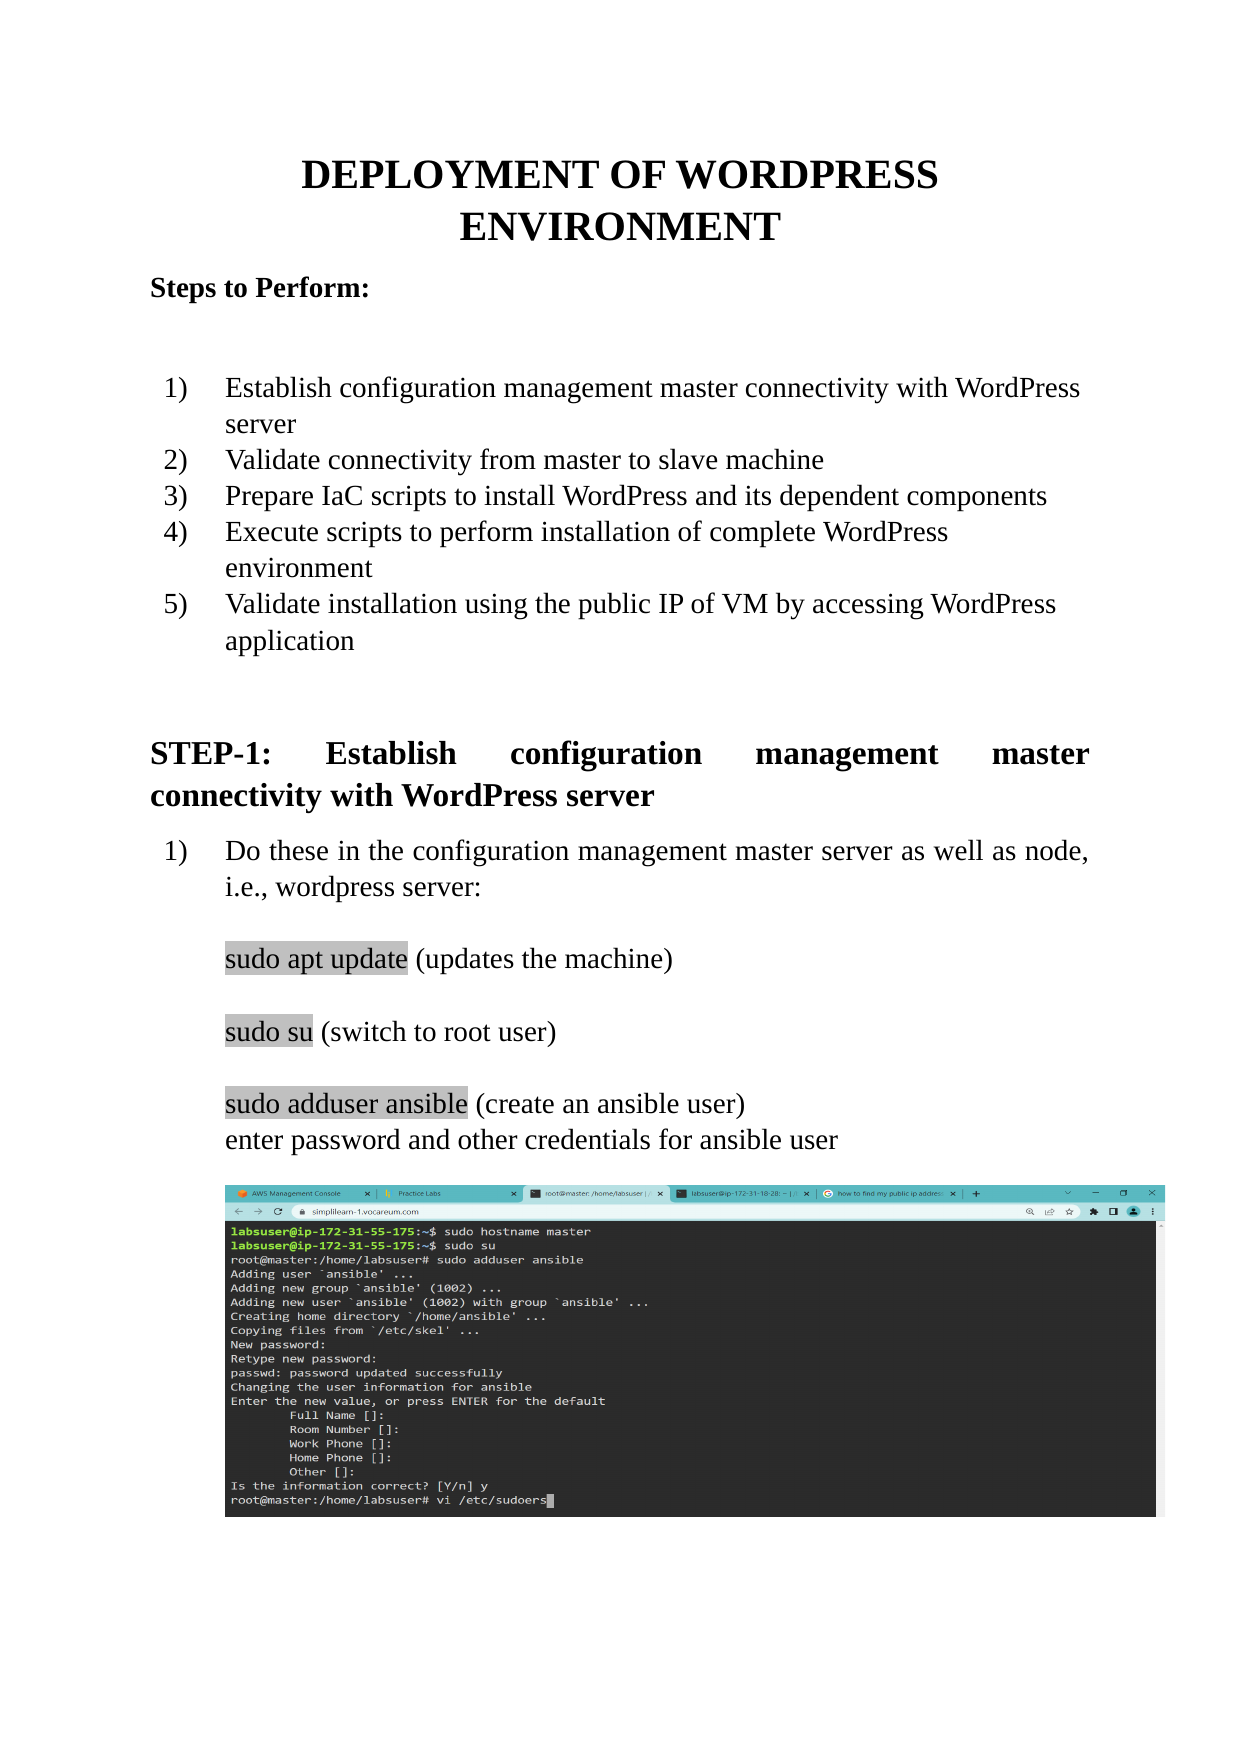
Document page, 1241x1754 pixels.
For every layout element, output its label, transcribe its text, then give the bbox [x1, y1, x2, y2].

list Prepare IaC scripts to install WordPress and its dependent components [187, 478, 1090, 512]
picture [225, 1185, 1166, 1517]
list sudo adduser ansible (create an ansible user) [468, 1086, 1090, 1119]
text Steps to Perform: [150, 270, 1090, 303]
list Execute scripts to perform installation of complete WordPress environment [187, 514, 1090, 584]
list Validate installation using the public IP of VM by accessing WordPress application [187, 587, 1090, 656]
list Establish configuration management master connectivity with WordPress server [187, 370, 1090, 439]
text DEPLOYMENT OF WORDPRESS ENVIRONMENT [150, 150, 1090, 249]
list Validate connectivity from master to slave machine [187, 442, 1090, 476]
list sudo apt update (updates the machine) [408, 941, 1090, 975]
list Do these in the configuration management master server as well as node, i.e., wordpress server: [187, 833, 1090, 903]
list sudo su (switch to root user) [313, 1014, 1090, 1047]
list enter password and other credentials for ansible user [225, 1122, 1090, 1156]
text STEP-1: Establish configuration management master connectivity with WordPress server [150, 733, 1090, 813]
